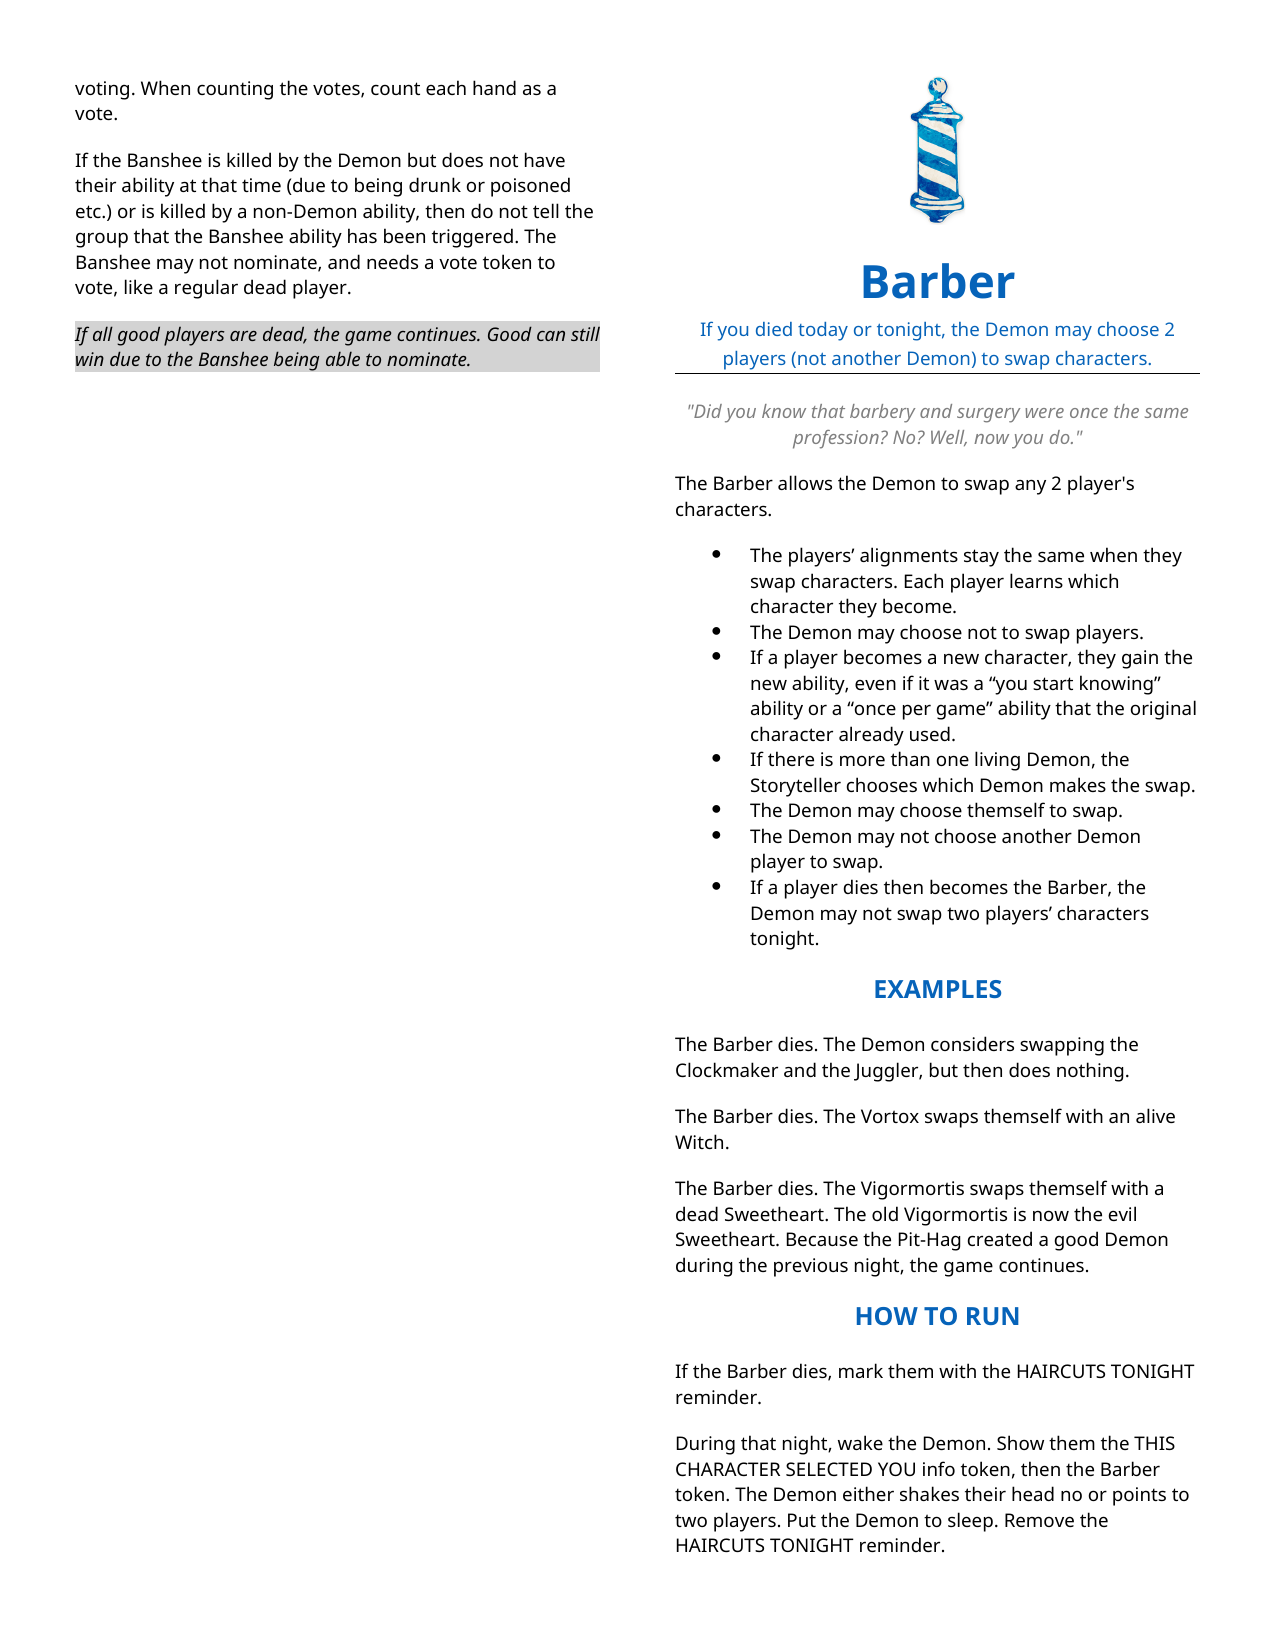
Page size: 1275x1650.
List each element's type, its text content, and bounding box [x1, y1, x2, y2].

list If there is more than one living Demon, the Storyteller chooses which Demon makes the swap. [712, 747, 1200, 798]
list If a player dies then becomes the Barber, the Demon may not swap two players’ characters tonight. [712, 874, 1200, 951]
list The Demon may not choose another Demon player to swap. [712, 823, 1200, 874]
list If a player becomes a new character, they gain the new ability, even if it was a “you start knowing” ability or a “once per game” ability that the original character already used. [712, 645, 1200, 747]
text EXAMPLES [675, 972, 1200, 1006]
text Barber If you died today or tonight, the Demon may choose 2 players (not another Demon) to swap characters. [675, 250, 1200, 373]
list The Demon may choose themself to swap. [712, 798, 1200, 823]
text The Barber dies. The Vortox swaps themself with an alive Witch. [675, 1104, 1200, 1155]
list The players’ alignments stay the same when they swap characters. Each player learns which character they become. [712, 543, 1200, 619]
text During that night, wake the Demon. Show them the THIS CHARACTER SELECTED YOU info token, then the Barber token. The Demon either shakes their head no or points to two players. Put the Demon to sleep. Remove the HAIRCUTS TONIGHT reminder. [675, 1430, 1200, 1558]
text "Did you know that barbery and surgery were once the same profession? No? Well, now you do." [675, 399, 1200, 450]
text If the Banshee is killed by the Demon but does not have their ability at that time (due to being drunk or poisoned etc.) or is killed by a non-Demon ability, then do not tell the group that the Banshee ability has been triggered. The Banshee may not nominate, and needs a vote token to vote, like a regular dead player. [75, 147, 600, 300]
text The Barber allows the Demon to swap any 2 player's characters. [675, 471, 1200, 522]
text The Barber dies. The Demon considers swapping the Clockmaker and the Juggler, but then does nothing. [675, 1032, 1200, 1083]
text If the Barber dies, mark them with the HAIRCUTS TONIGHT reminder. [675, 1358, 1200, 1409]
text The Barber dies. The Vigormortis swaps themself with a dead Sweetheart. The old Vigormortis is now the evil Sweetheart. Because the Pit-Hag created a good Demon during the previous night, the game continues. [675, 1176, 1200, 1278]
text If all good players are dead, the game continues. Good can still win due to the Banshee being able to nominate. [75, 321, 600, 372]
picture [909, 75, 966, 225]
text HOW TO RUN [675, 1298, 1200, 1332]
list The Demon may choose not to swap players. [712, 619, 1200, 645]
